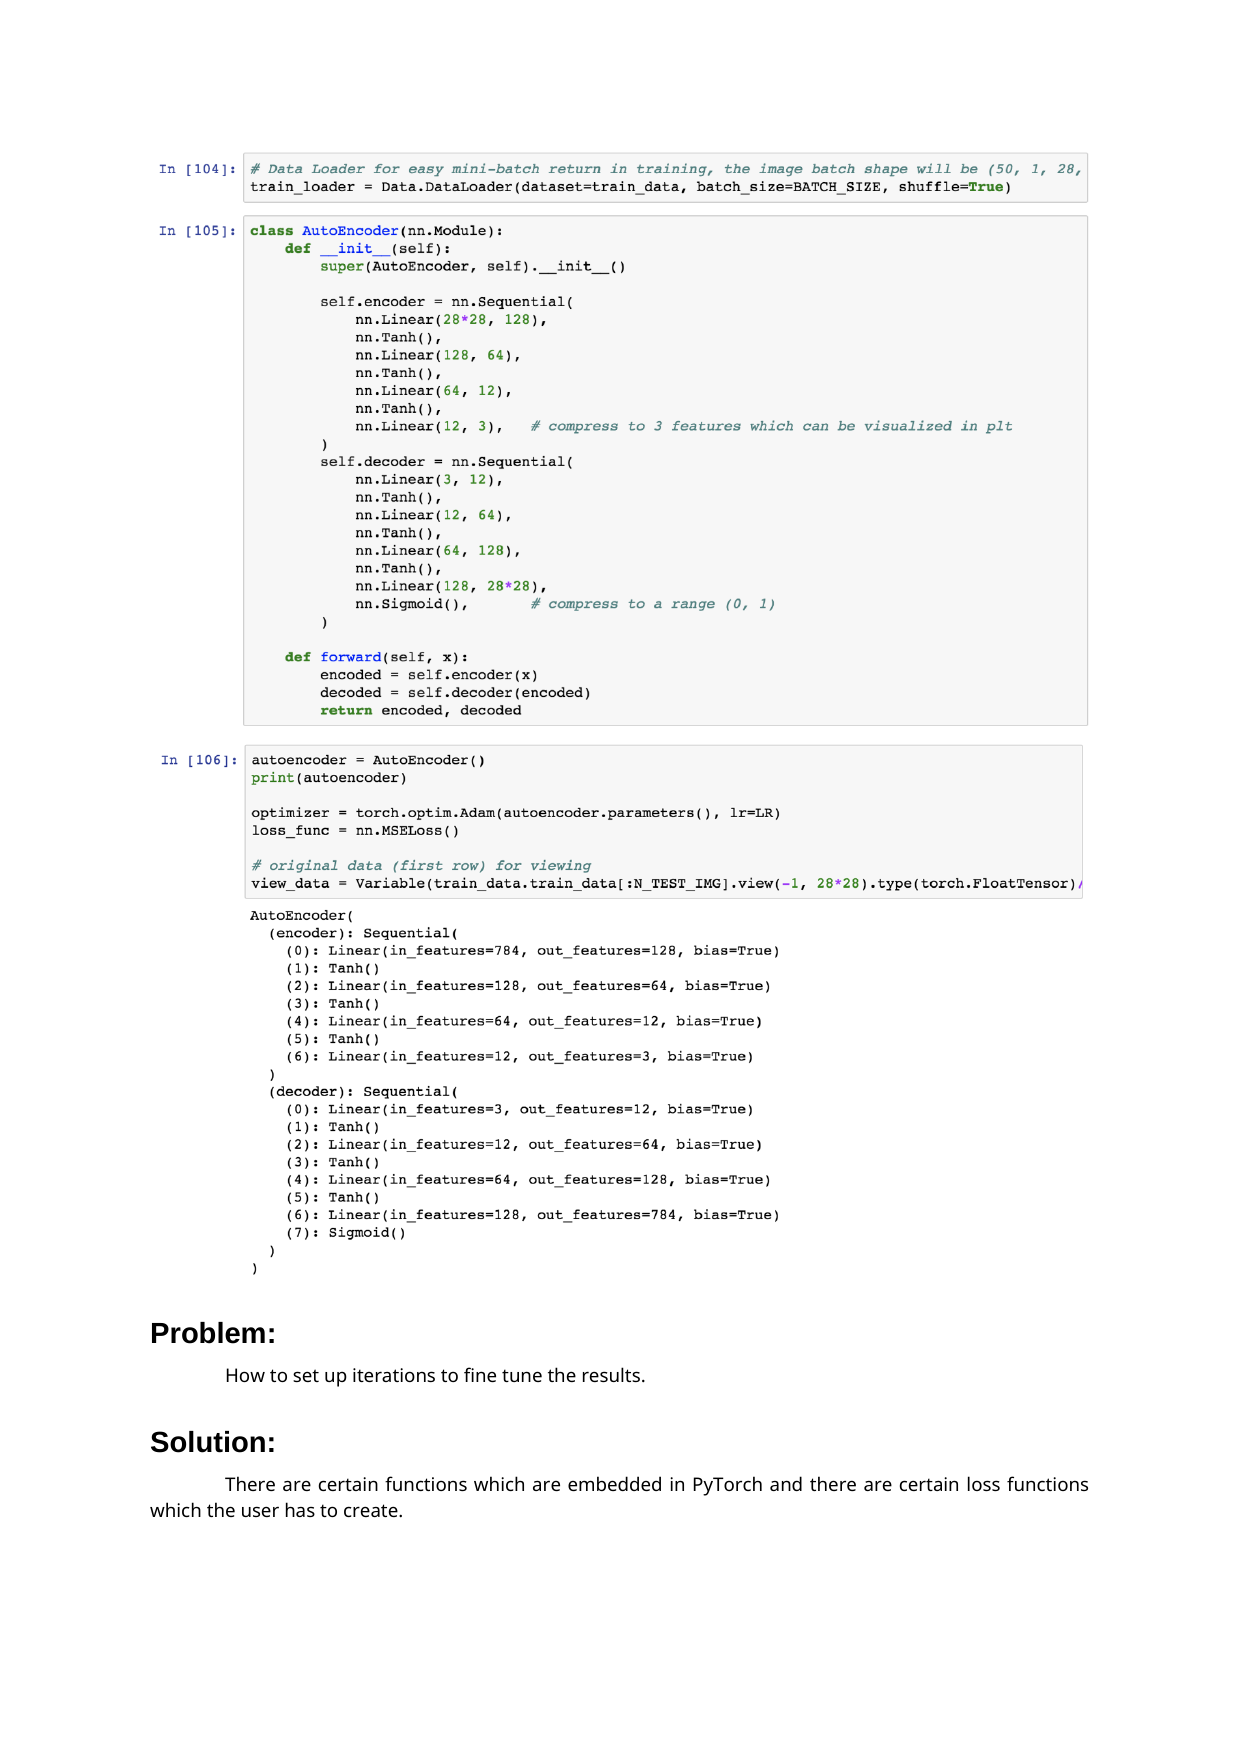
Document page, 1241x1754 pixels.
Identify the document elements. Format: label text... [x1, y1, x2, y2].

picture [150, 740, 1091, 1279]
picture [150, 150, 1091, 728]
subtitle Solution: [150, 1425, 1090, 1459]
text How to set up iterations to fine tune the results. [150, 1362, 1090, 1388]
subtitle Problem: [150, 1316, 1090, 1350]
text There are certain functions which are embedded in PyTorch and there are certain loss functions which the user has to create. [150, 1471, 1090, 1522]
